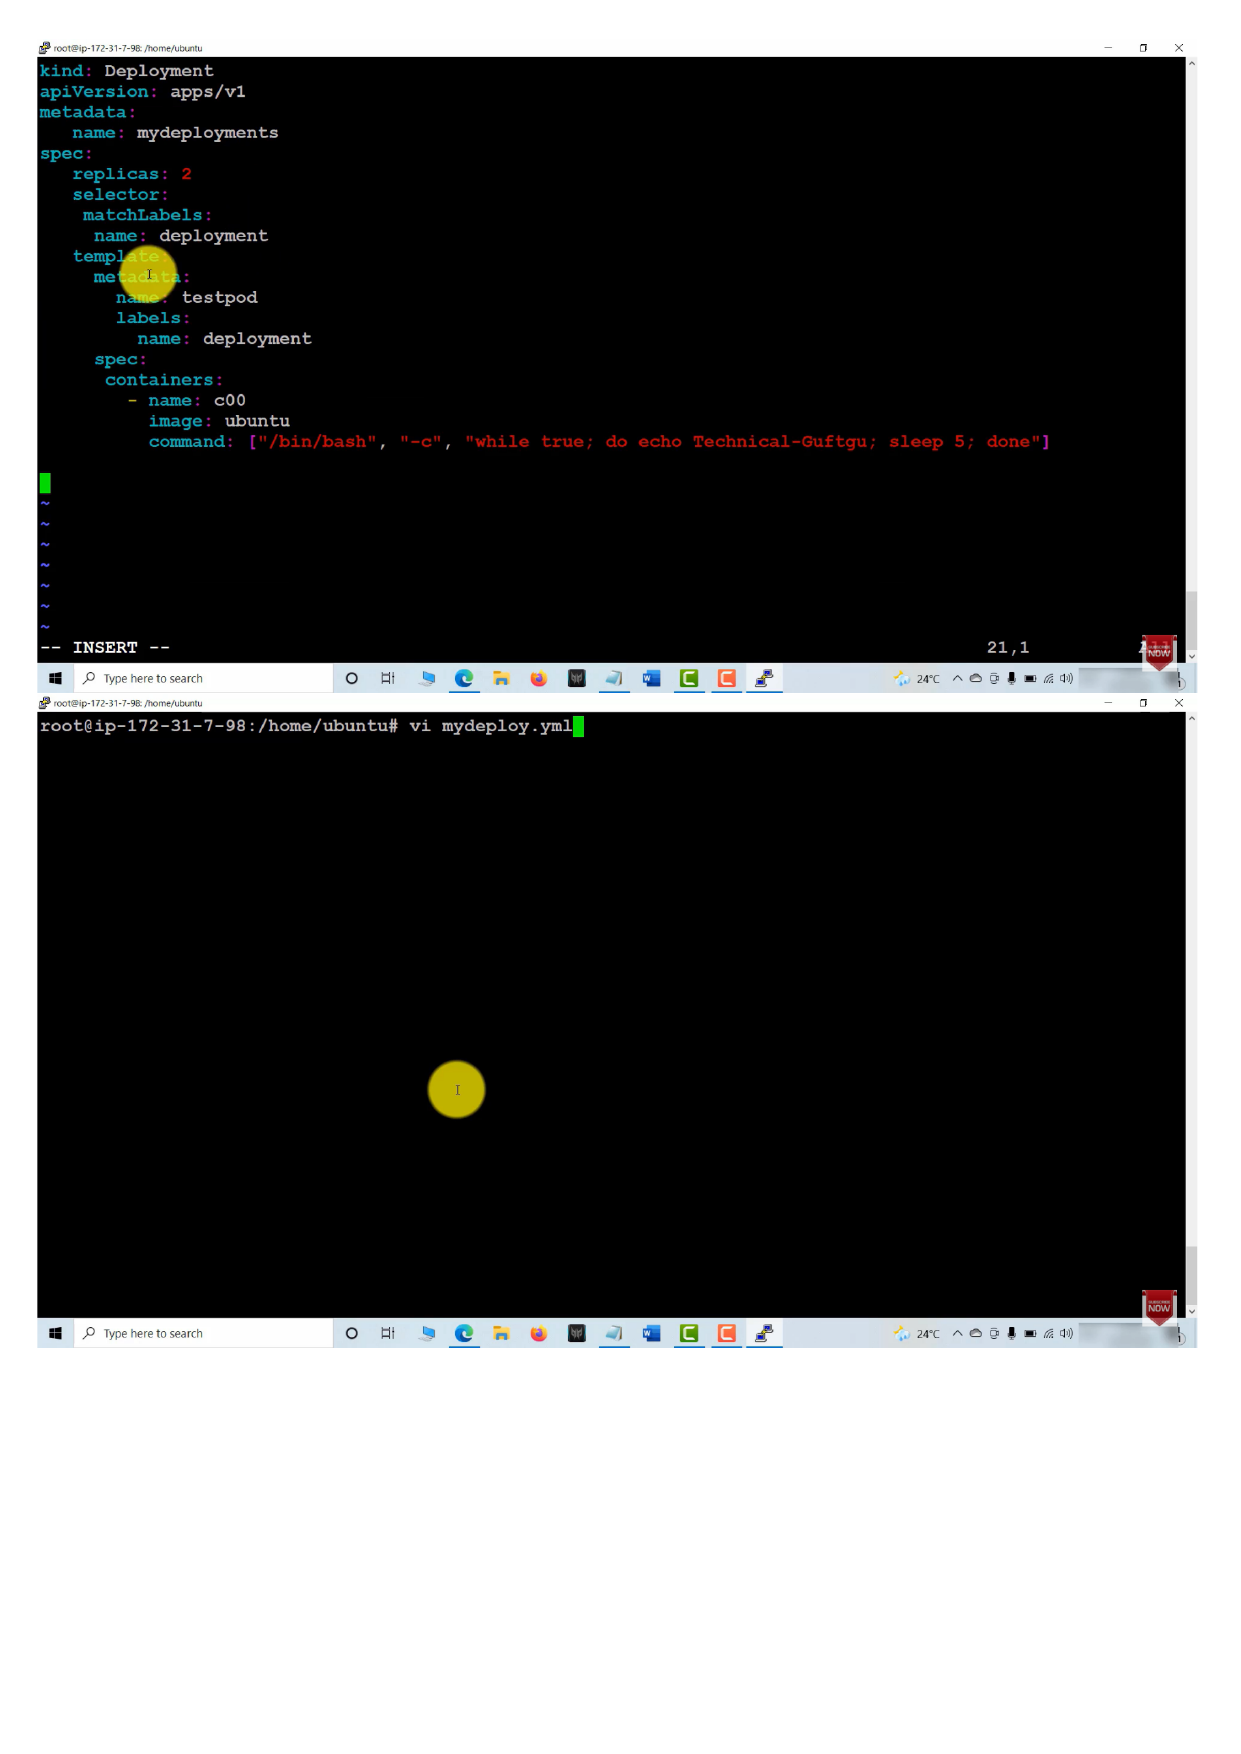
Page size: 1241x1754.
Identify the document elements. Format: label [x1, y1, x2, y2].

picture [37, 39, 1198, 693]
picture [37, 694, 1198, 1348]
